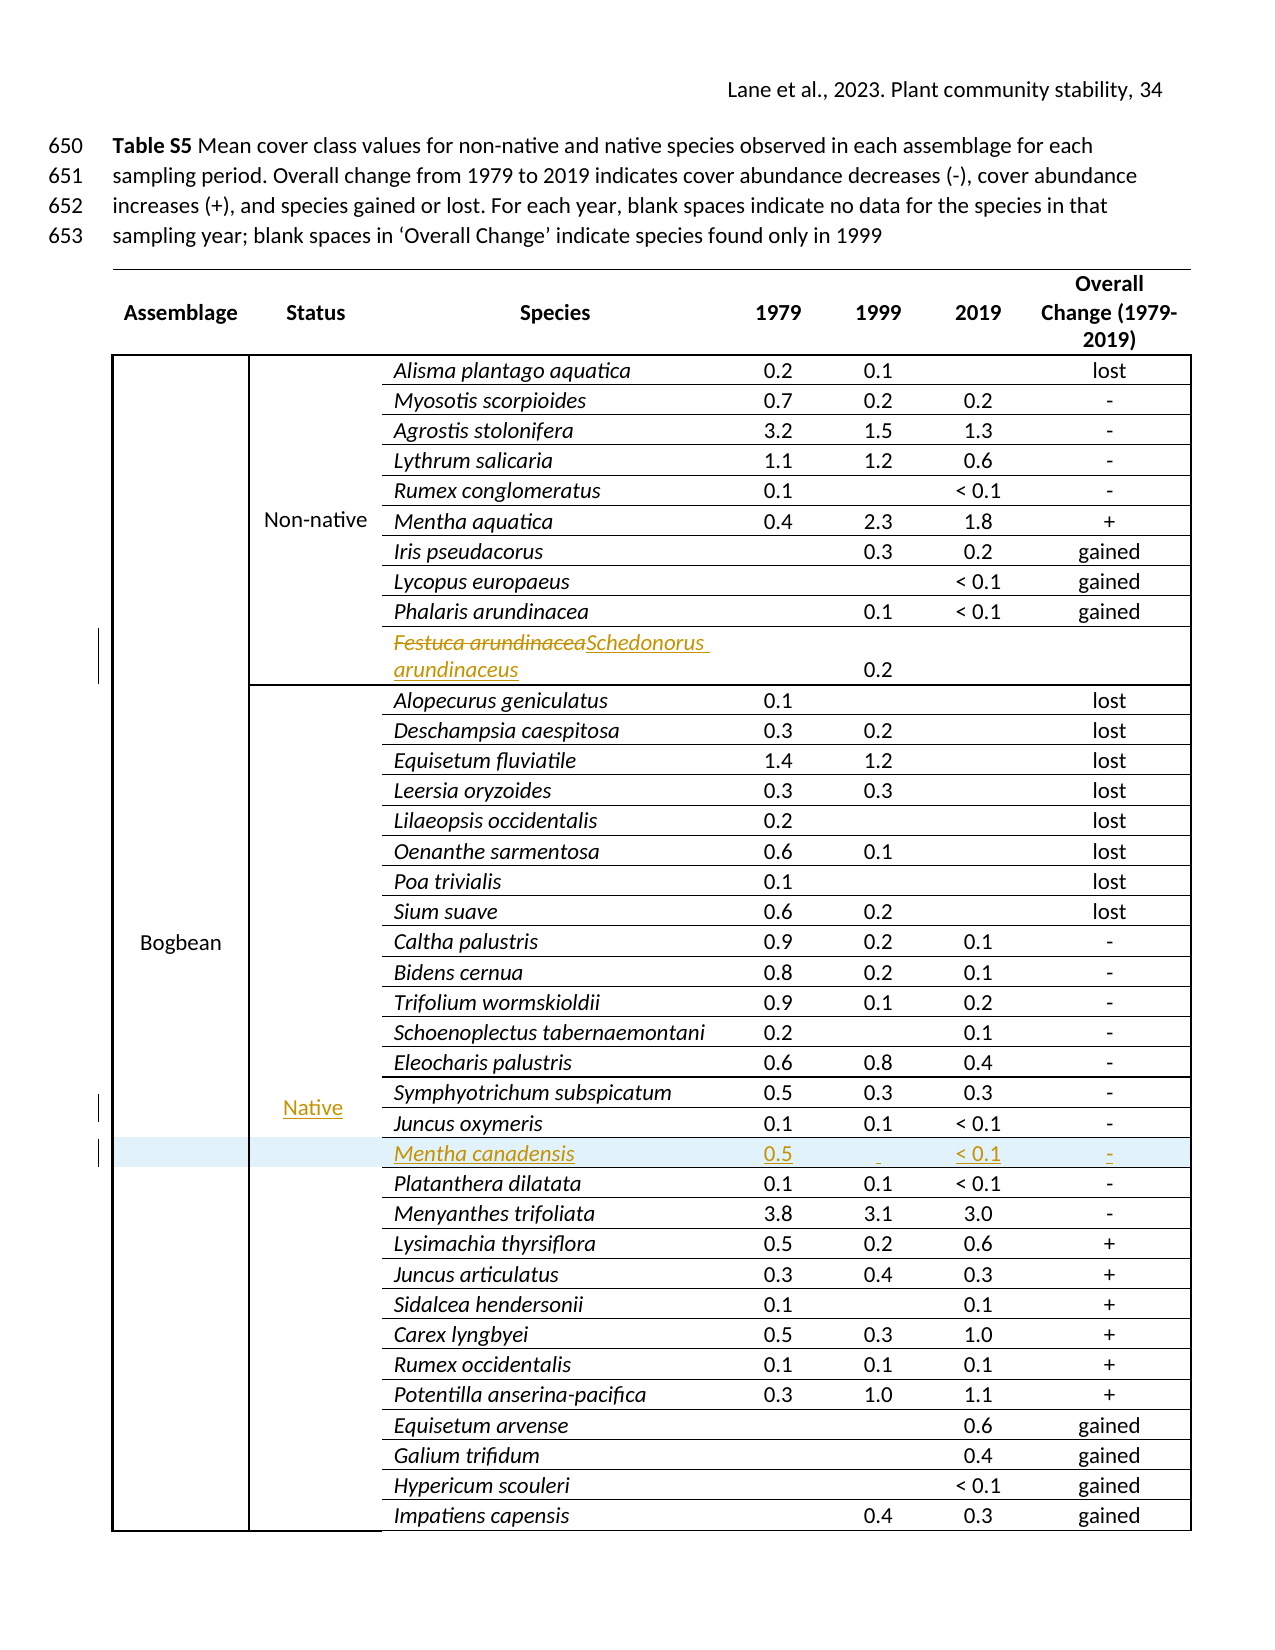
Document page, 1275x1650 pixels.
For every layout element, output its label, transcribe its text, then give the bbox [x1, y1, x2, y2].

table_header 1999 [828, 270, 928, 354]
table_cell 0.2 [728, 806, 828, 835]
table_cell [928, 745, 1028, 774]
table_cell 0.3 [728, 1380, 828, 1409]
table_cell 1.1 [728, 445, 828, 474]
table_cell 0.6 [728, 1047, 828, 1076]
text Table S5 Mean cover class values for non-native and native species observed in each assemblage for each sampling period. Overall change from 1979 to 2019 indicates cover abundance decreases (-), cover abundance increases (+), and species gained or lost. For each year, blank spaces indicate no data for the species in that sampling year; blank spaces in ‘Overall Change’ indicate species found only in 1999 [112, 131, 1162, 250]
table_cell 0.2 [928, 385, 1028, 414]
table_cell - [1028, 1168, 1190, 1197]
table_cell gained [1028, 1470, 1190, 1499]
table_cell < 0.1 [928, 596, 1028, 626]
table_cell - [1028, 415, 1190, 444]
table_cell 0.3 [828, 1319, 928, 1348]
table_cell 0.4 [928, 1047, 1028, 1076]
table_cell 1.3 [928, 415, 1028, 444]
table_cell 0.1 [728, 1289, 828, 1318]
table_cell [728, 596, 828, 626]
table_cell gained [1028, 536, 1190, 565]
table_cell 2.3 [828, 506, 928, 535]
table_header Overall Change (1979-2019) [1028, 270, 1191, 354]
table_cell 0.1 [828, 987, 928, 1016]
table_cell Menyanthes trifoliata [382, 1198, 728, 1227]
table_cell Schoenoplectus tabernaemontani [382, 1017, 728, 1046]
table_cell Rumex conglomeratus [382, 476, 728, 505]
table_cell 0.1 [928, 1289, 1028, 1318]
table_cell Carex lyngbyei [382, 1319, 728, 1348]
table_cell 0.1 [928, 926, 1028, 956]
table_cell Galium trifidum [382, 1440, 728, 1469]
table_cell Juncus articulatus [382, 1259, 728, 1288]
table_cell < 0.1 [928, 1108, 1028, 1137]
table_cell - [1028, 1017, 1190, 1046]
table_cell Caltha palustris [382, 926, 728, 956]
table_cell + [1028, 1229, 1190, 1258]
table_cell gained [1028, 1410, 1190, 1439]
table_cell 0.2 [828, 715, 928, 744]
table_cell 0.1 [728, 476, 828, 505]
table_cell [928, 806, 1028, 835]
table_cell [928, 775, 1028, 804]
table_cell [928, 627, 1028, 684]
table_cell [1028, 627, 1190, 684]
table_cell [728, 1440, 828, 1469]
table_cell - [1028, 1078, 1190, 1107]
table_cell 0.3 [728, 1259, 828, 1288]
table_cell - [1028, 957, 1190, 986]
table_cell 0.5 [728, 1229, 828, 1258]
table_cell 0.1 [828, 1168, 928, 1197]
table_cell Rumex occidentalis [382, 1349, 728, 1378]
table_cell 0.2 [828, 957, 928, 986]
table_cell Alopecurus geniculatus [382, 686, 728, 714]
table_cell - [1028, 476, 1190, 505]
table_header 2019 [928, 270, 1028, 354]
table_cell 0.1 [828, 596, 928, 626]
table_cell [928, 356, 1028, 384]
table_cell 0.3 [728, 715, 828, 744]
table_cell 0.3 [928, 1500, 1028, 1529]
table_cell Lycopus europaeus [382, 566, 728, 595]
table_cell [828, 1440, 928, 1469]
table_cell 0.2 [728, 356, 828, 384]
table_cell - [1028, 385, 1190, 414]
table_cell [828, 1017, 928, 1046]
table_cell lost [1028, 356, 1190, 384]
table_cell Bidens cernua [382, 957, 728, 986]
table_cell gained [1028, 566, 1190, 595]
table_cell lost [1028, 806, 1190, 835]
table_cell [928, 686, 1028, 714]
table_cell Bogbean [114, 356, 248, 1529]
table_cell 0.6 [928, 1229, 1028, 1258]
table_cell 1.2 [828, 745, 928, 774]
table_cell lost [1028, 836, 1190, 865]
table_cell 0.2 [928, 536, 1028, 565]
table_cell [828, 806, 928, 835]
table_cell gained [1028, 596, 1190, 626]
table_cell 0.5 [728, 1319, 828, 1348]
table_cell [928, 866, 1028, 895]
table_cell 1.1 [928, 1380, 1028, 1409]
table_cell 0.4 [828, 1500, 928, 1529]
table_cell 1.0 [928, 1319, 1028, 1348]
table_cell - [1028, 926, 1190, 956]
table_cell Non-native [250, 356, 382, 684]
table_cell 0.9 [728, 926, 828, 956]
table_cell 0.1 [828, 1108, 928, 1137]
table_cell 1.2 [828, 445, 928, 474]
table_cell < 0.1 [928, 1168, 1028, 1197]
table_cell [928, 836, 1028, 865]
table_cell [828, 1470, 928, 1499]
table_cell 0.1 [728, 1108, 828, 1137]
table_header 1979 [728, 270, 828, 354]
table_header Species [382, 270, 728, 354]
table_cell 1.4 [728, 745, 828, 774]
table_cell Phalaris arundinacea [382, 596, 728, 626]
table_cell + [1028, 506, 1190, 535]
table_cell 0.1 [728, 1349, 828, 1378]
table_cell 0.2 [828, 926, 928, 956]
table_cell 0.3 [828, 1078, 928, 1107]
table_cell [828, 686, 928, 714]
table_cell Juncus oxymeris [382, 1108, 728, 1137]
table_cell Equisetum fluviatile [382, 745, 728, 774]
table_cell - [1028, 987, 1190, 1016]
table_cell [728, 1410, 828, 1439]
table_cell 0.6 [728, 896, 828, 925]
table_cell 0.9 [728, 987, 828, 1016]
table_cell 0.6 [928, 445, 1028, 474]
table_cell [250, 686, 382, 1529]
table_cell [728, 627, 828, 684]
table_cell - [1028, 1108, 1190, 1137]
table_cell 0.3 [928, 1259, 1028, 1288]
table_cell - [1028, 1047, 1190, 1076]
table_cell Oenanthe sarmentosa [382, 836, 728, 865]
table_cell [828, 1289, 928, 1318]
table_cell Platanthera dilatata [382, 1168, 728, 1197]
table_cell [728, 536, 828, 565]
table_cell Eleocharis palustris [382, 1047, 728, 1076]
table_cell 0.8 [728, 957, 828, 986]
table_cell lost [1028, 896, 1190, 925]
table_cell 0.1 [928, 1017, 1028, 1046]
table_cell + [1028, 1289, 1190, 1318]
table_header Status [249, 270, 382, 354]
table_cell Leersia oryzoides [382, 775, 728, 804]
table_cell 0.5 [728, 1078, 828, 1107]
table_cell [828, 866, 928, 895]
table_cell 3.1 [828, 1198, 928, 1227]
table_cell 0.6 [928, 1410, 1028, 1439]
table_cell Alisma plantago aquatica [382, 356, 728, 384]
table_cell [728, 1470, 828, 1499]
table_cell Agrostis stolonifera [382, 415, 728, 444]
table_cell lost [1028, 715, 1190, 744]
table_cell 0.1 [828, 1349, 928, 1378]
table_cell Sidalcea hendersonii [382, 1289, 728, 1318]
table_cell 0.1 [828, 356, 928, 384]
table_cell 0.3 [728, 775, 828, 804]
table_cell [828, 1410, 928, 1439]
table_cell - [1028, 445, 1190, 474]
table_cell [382, 627, 728, 684]
table_cell Trifolium wormskioldii [382, 987, 728, 1016]
table_cell Potentilla anserina-pacifica [382, 1380, 728, 1409]
table_cell 0.3 [828, 536, 928, 565]
table_cell 0.6 [728, 836, 828, 865]
table_cell Equisetum arvense [382, 1410, 728, 1439]
table_cell < 0.1 [928, 566, 1028, 595]
table_cell Lysimachia thyrsiflora [382, 1229, 728, 1258]
table_cell Myosotis scorpioides [382, 385, 728, 414]
table_cell [828, 476, 928, 505]
table_cell 0.2 [828, 896, 928, 925]
table_cell 0.2 [928, 987, 1028, 1016]
table_cell - [1028, 1198, 1190, 1227]
table_header Assemblage [113, 270, 249, 354]
table_cell 3.0 [928, 1198, 1028, 1227]
table_cell Iris pseudacorus [382, 536, 728, 565]
table_cell 0.1 [928, 957, 1028, 986]
table_cell Lythrum salicaria [382, 445, 728, 474]
table_cell 1.0 [828, 1380, 928, 1409]
table_cell 0.7 [728, 385, 828, 414]
table_cell Deschampsia caespitosa [382, 715, 728, 744]
table_cell < 0.1 [928, 476, 1028, 505]
table_cell 0.2 [828, 1229, 928, 1258]
table_cell 0.1 [728, 686, 828, 714]
table_cell [728, 566, 828, 595]
table_cell 0.1 [928, 1349, 1028, 1378]
table_cell lost [1028, 745, 1190, 774]
table_cell + [1028, 1259, 1190, 1288]
table_cell 0.8 [828, 1047, 928, 1076]
table_cell 0.3 [928, 1078, 1028, 1107]
table_cell 1.5 [828, 415, 928, 444]
table_cell Symphyotrichum subspicatum [382, 1078, 728, 1107]
table_cell 3.2 [728, 415, 828, 444]
table_cell 0.1 [728, 1168, 828, 1197]
table_cell lost [1028, 775, 1190, 804]
table_cell [728, 1500, 828, 1529]
table_cell [828, 566, 928, 595]
table_cell 0.2 [828, 627, 928, 684]
table_cell 0.1 [828, 836, 928, 865]
table_cell 0.4 [928, 1440, 1028, 1469]
table_cell Mentha aquatica [382, 506, 728, 535]
table_cell gained [1028, 1500, 1190, 1529]
table_cell 0.2 [828, 385, 928, 414]
table_cell lost [1028, 686, 1190, 714]
table_cell gained [1028, 1440, 1190, 1469]
table_cell 3.8 [728, 1198, 828, 1227]
table_cell + [1028, 1380, 1190, 1409]
table_cell Lilaeopsis occidentalis [382, 806, 728, 835]
table_cell [928, 715, 1028, 744]
table_cell Poa trivialis [382, 866, 728, 895]
table_cell 0.2 [728, 1017, 828, 1046]
table_cell + [1028, 1319, 1190, 1348]
table_cell 1.8 [928, 506, 1028, 535]
table_cell lost [1028, 866, 1190, 895]
table_cell 0.1 [728, 866, 828, 895]
table_cell 0.4 [828, 1259, 928, 1288]
table_cell + [1028, 1349, 1190, 1378]
table_cell Hypericum scouleri [382, 1470, 728, 1499]
table_cell < 0.1 [928, 1470, 1028, 1499]
table_cell 0.3 [828, 775, 928, 804]
table_cell Sium suave [382, 896, 728, 925]
table_cell [928, 896, 1028, 925]
table_cell Impatiens capensis [382, 1500, 728, 1529]
table_cell 0.4 [728, 506, 828, 535]
